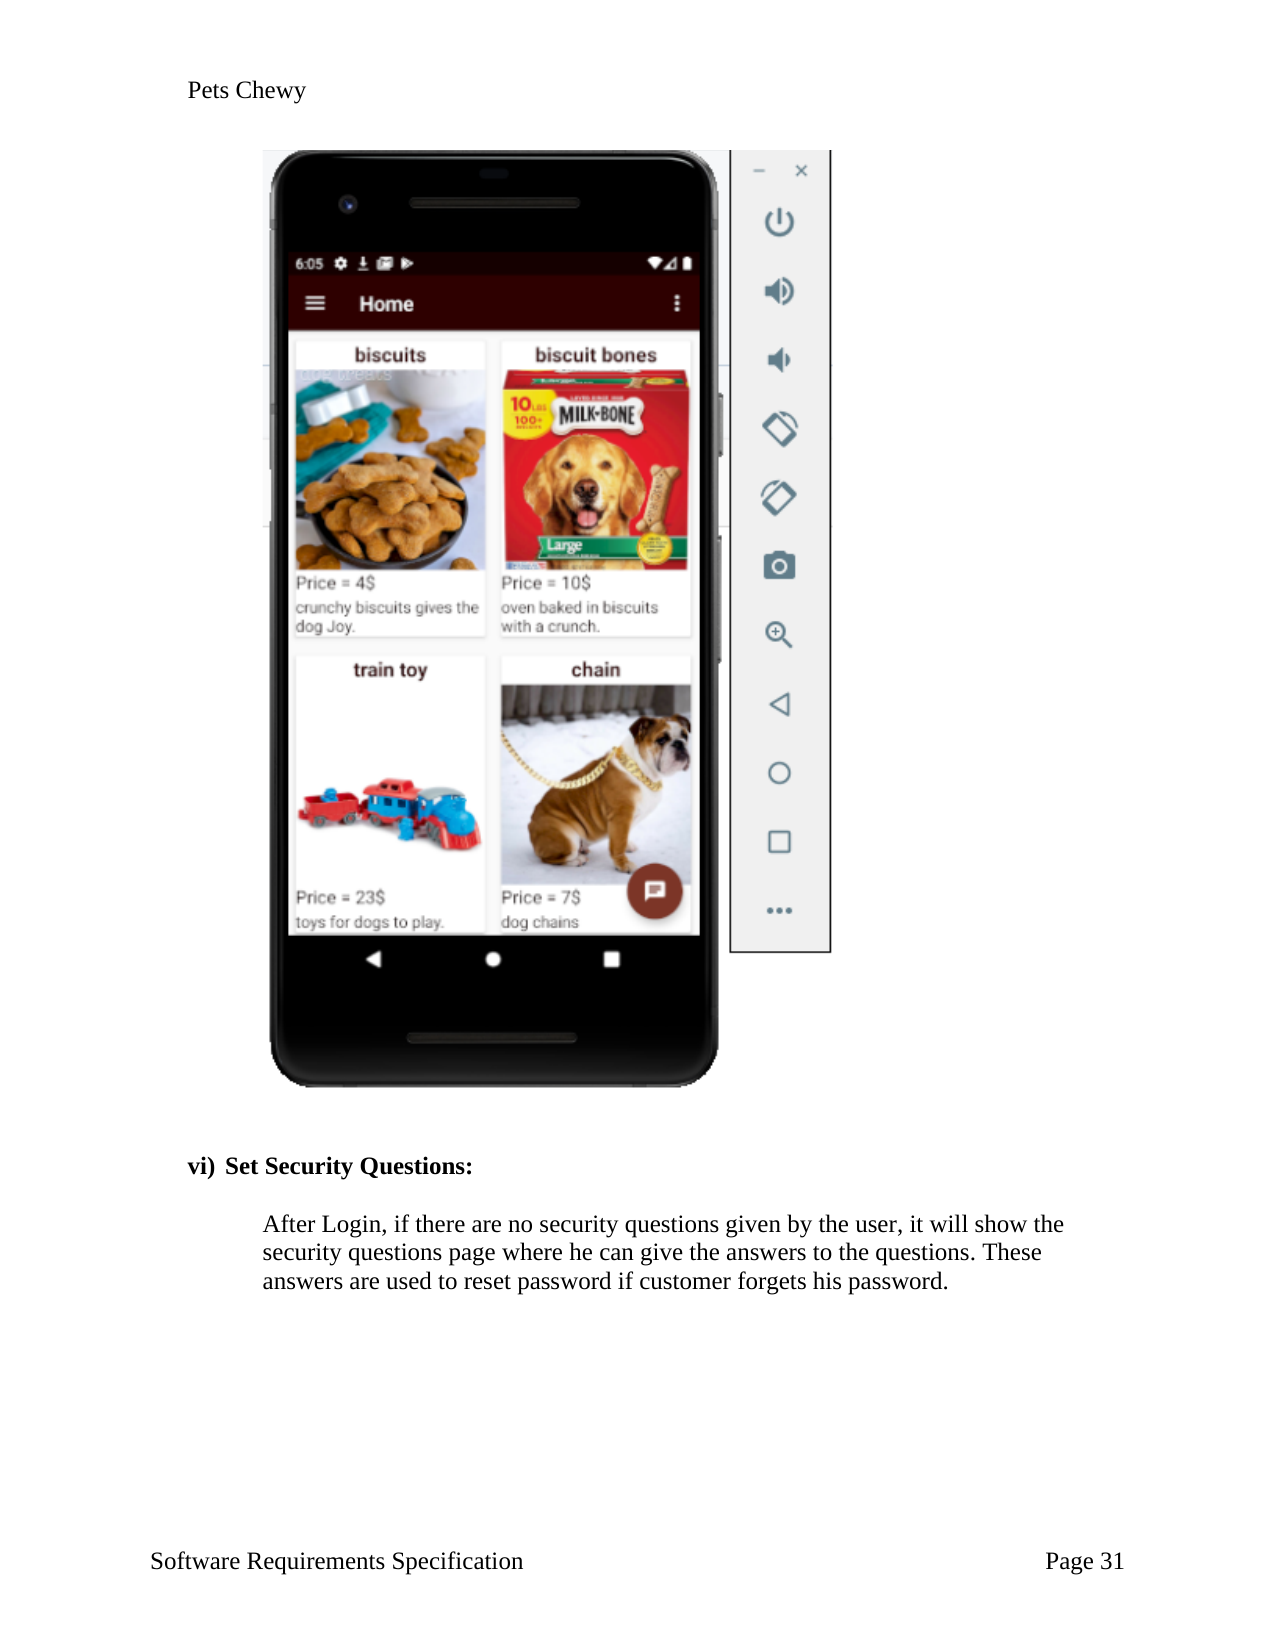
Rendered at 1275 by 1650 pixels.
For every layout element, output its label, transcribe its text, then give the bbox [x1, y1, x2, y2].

list After Login, if there are no security questions given by the user, it will show the security questions page where he can give the answers to the questions. These answers are used to reset password if customer forgets his password. [262, 1209, 1125, 1295]
picture [262, 150, 833, 1094]
list Set Security Questions: [187, 1151, 1125, 1180]
